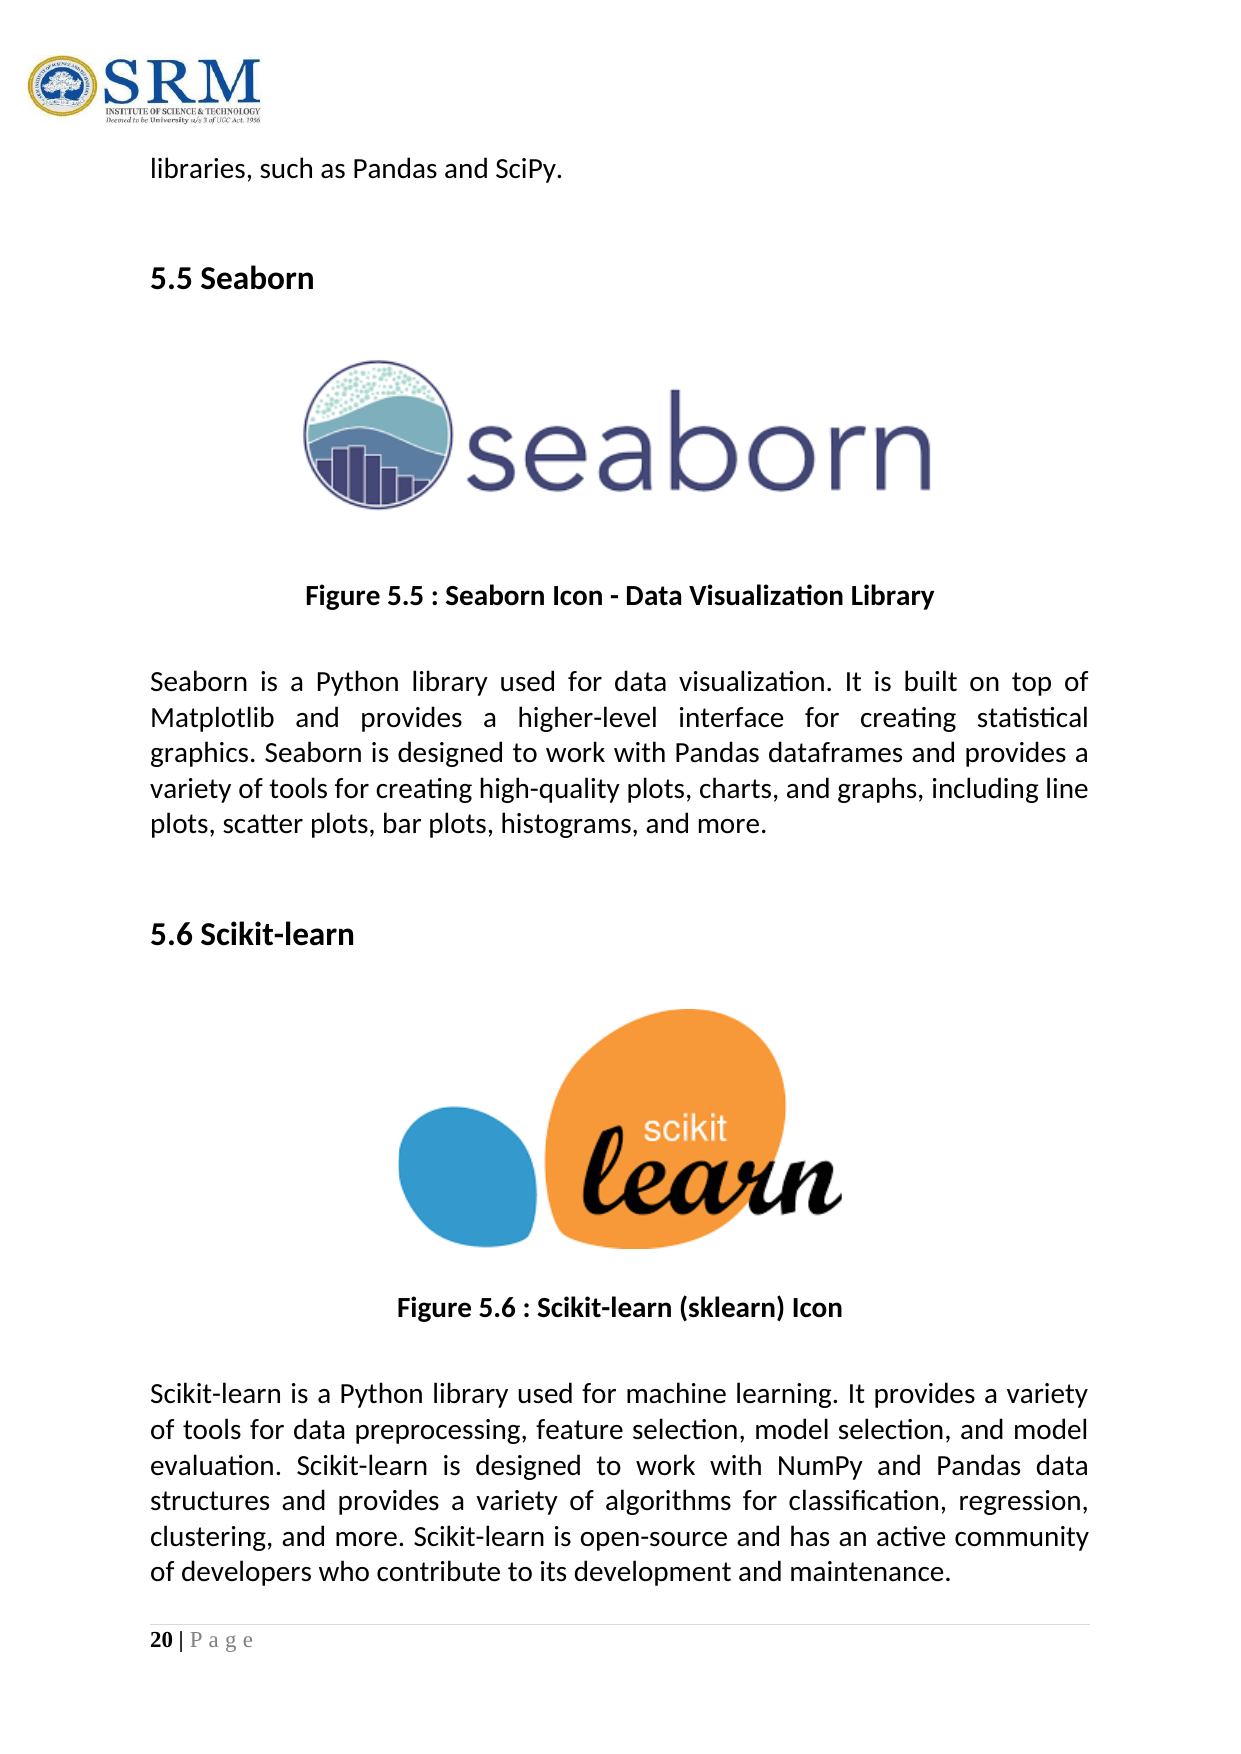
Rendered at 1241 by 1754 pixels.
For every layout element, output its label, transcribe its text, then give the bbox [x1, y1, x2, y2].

text Figure 5.6 : Scikit-learn (sklearn) Icon [150, 1289, 1090, 1324]
text Figure 5.5 : Seaborn Icon - Data Visualization Library [150, 577, 1090, 612]
text 5.6 Scikit-learn [150, 912, 1090, 953]
text Scikit-learn is a Python library used for machine learning. It provides a variety of tools for data preprocessing, feature selection, model selection, and model evaluation. Scikit-learn is designed to work with NumPy and Pandas data structures and provides a variety of algorithms for classification, regression, clustering, and more. Scikit-learn is open-source and has an active community of developers who contribute to its development and maintenance. [150, 1375, 1090, 1589]
picture [27, 55, 263, 125]
picture [398, 1009, 842, 1249]
text 5.5 Seaborn [150, 257, 1090, 298]
text Seaborn is a Python library used for data visualization. It is built on top of Matplotlib and provides a higher-level interface for creating statistical graphics. Seaborn is designed to work with Pandas dataframes and provides a variety of tools for creating high-quality plots, charts, and graphs, including line plots, scatter plots, bar plots, histograms, and more. [150, 663, 1090, 841]
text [150, 150, 1090, 186]
picture [292, 348, 949, 536]
